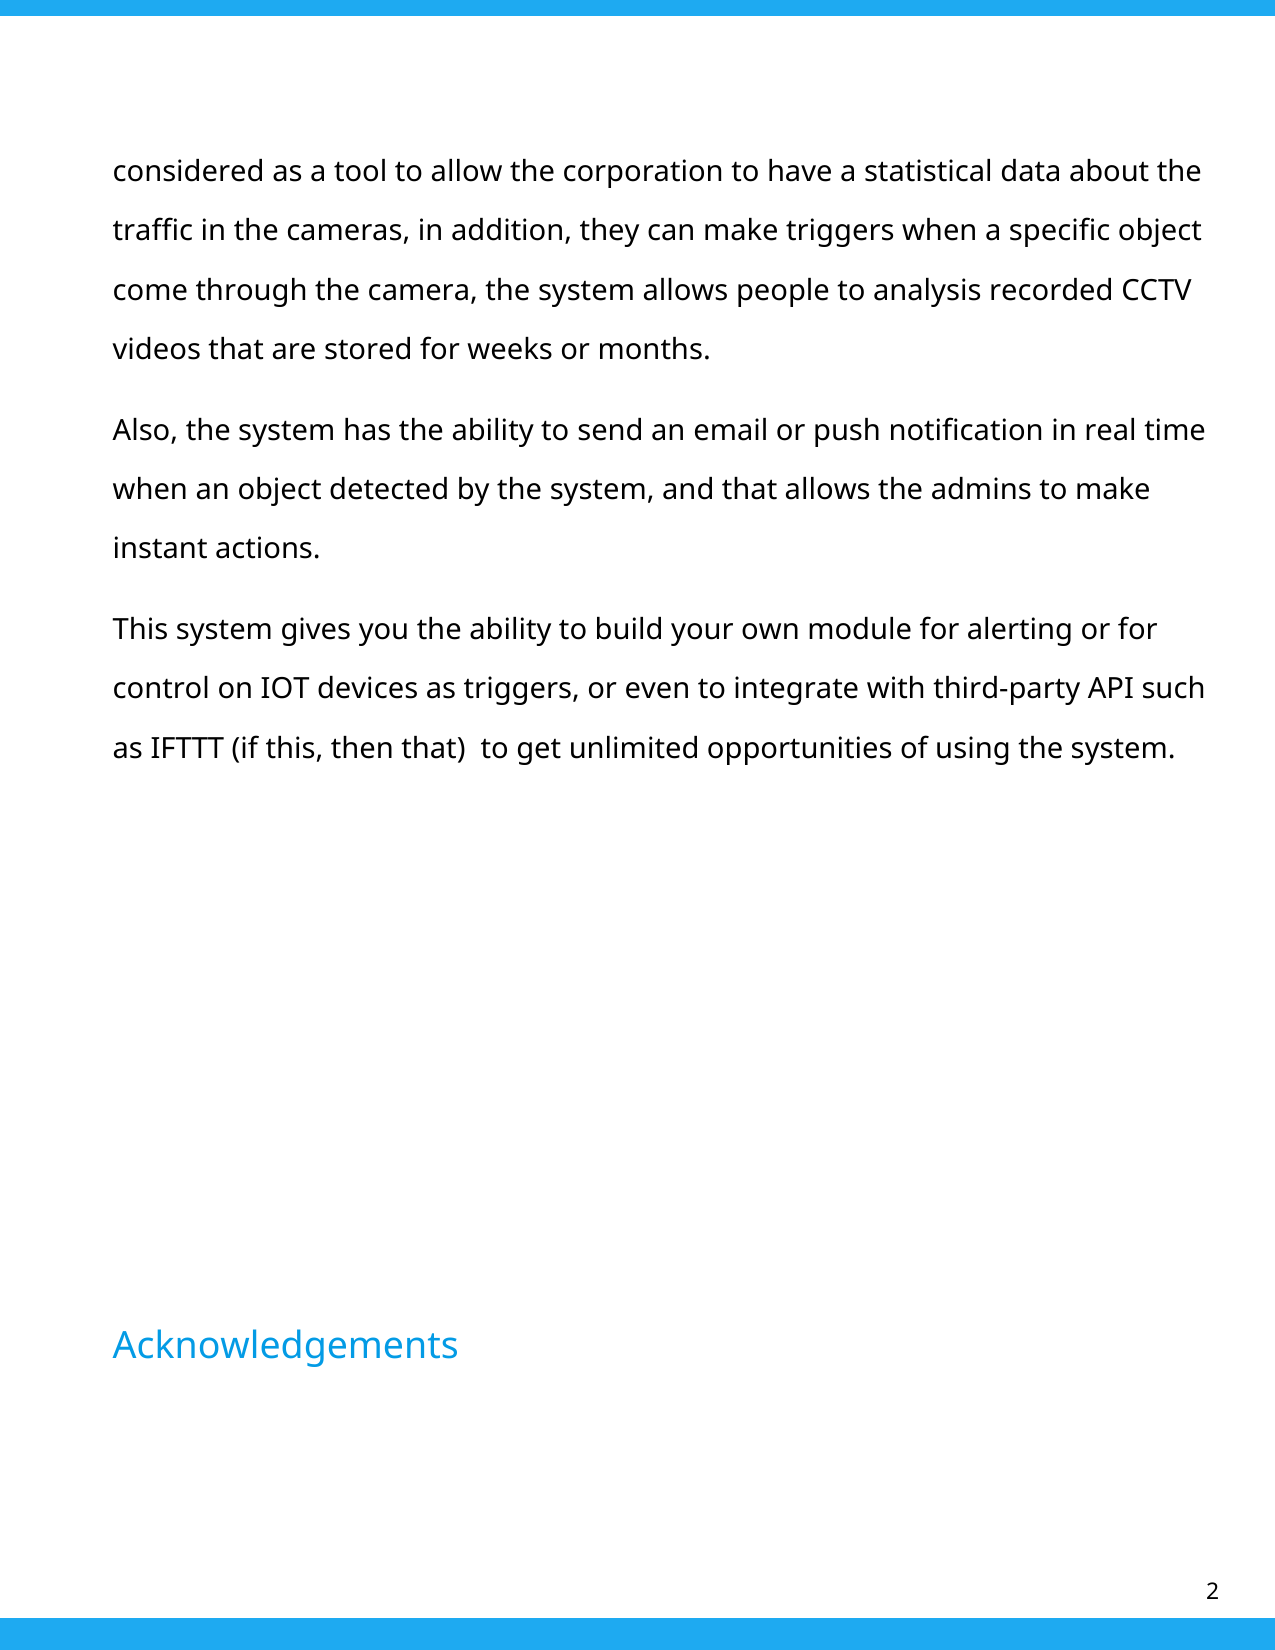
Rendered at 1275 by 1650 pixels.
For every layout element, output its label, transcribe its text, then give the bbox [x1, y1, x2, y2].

picture [0, 0, 1275, 16]
text This system gives you the ability to build your own module for alerting or for control on IOT devices as triggers, or even to integrate with third-party API such as IFTTT (if this, then that) to get unlimited opportunities of using the system. [112, 608, 1219, 767]
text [112, 150, 1219, 368]
subtitle Acknowledgements [112, 1318, 1219, 1369]
text Also, the system has the ability to send an email or push notification in real time when an object detected by the system, and that allows the admins to make instant actions. [112, 409, 1219, 567]
picture [0, 1618, 1275, 1650]
